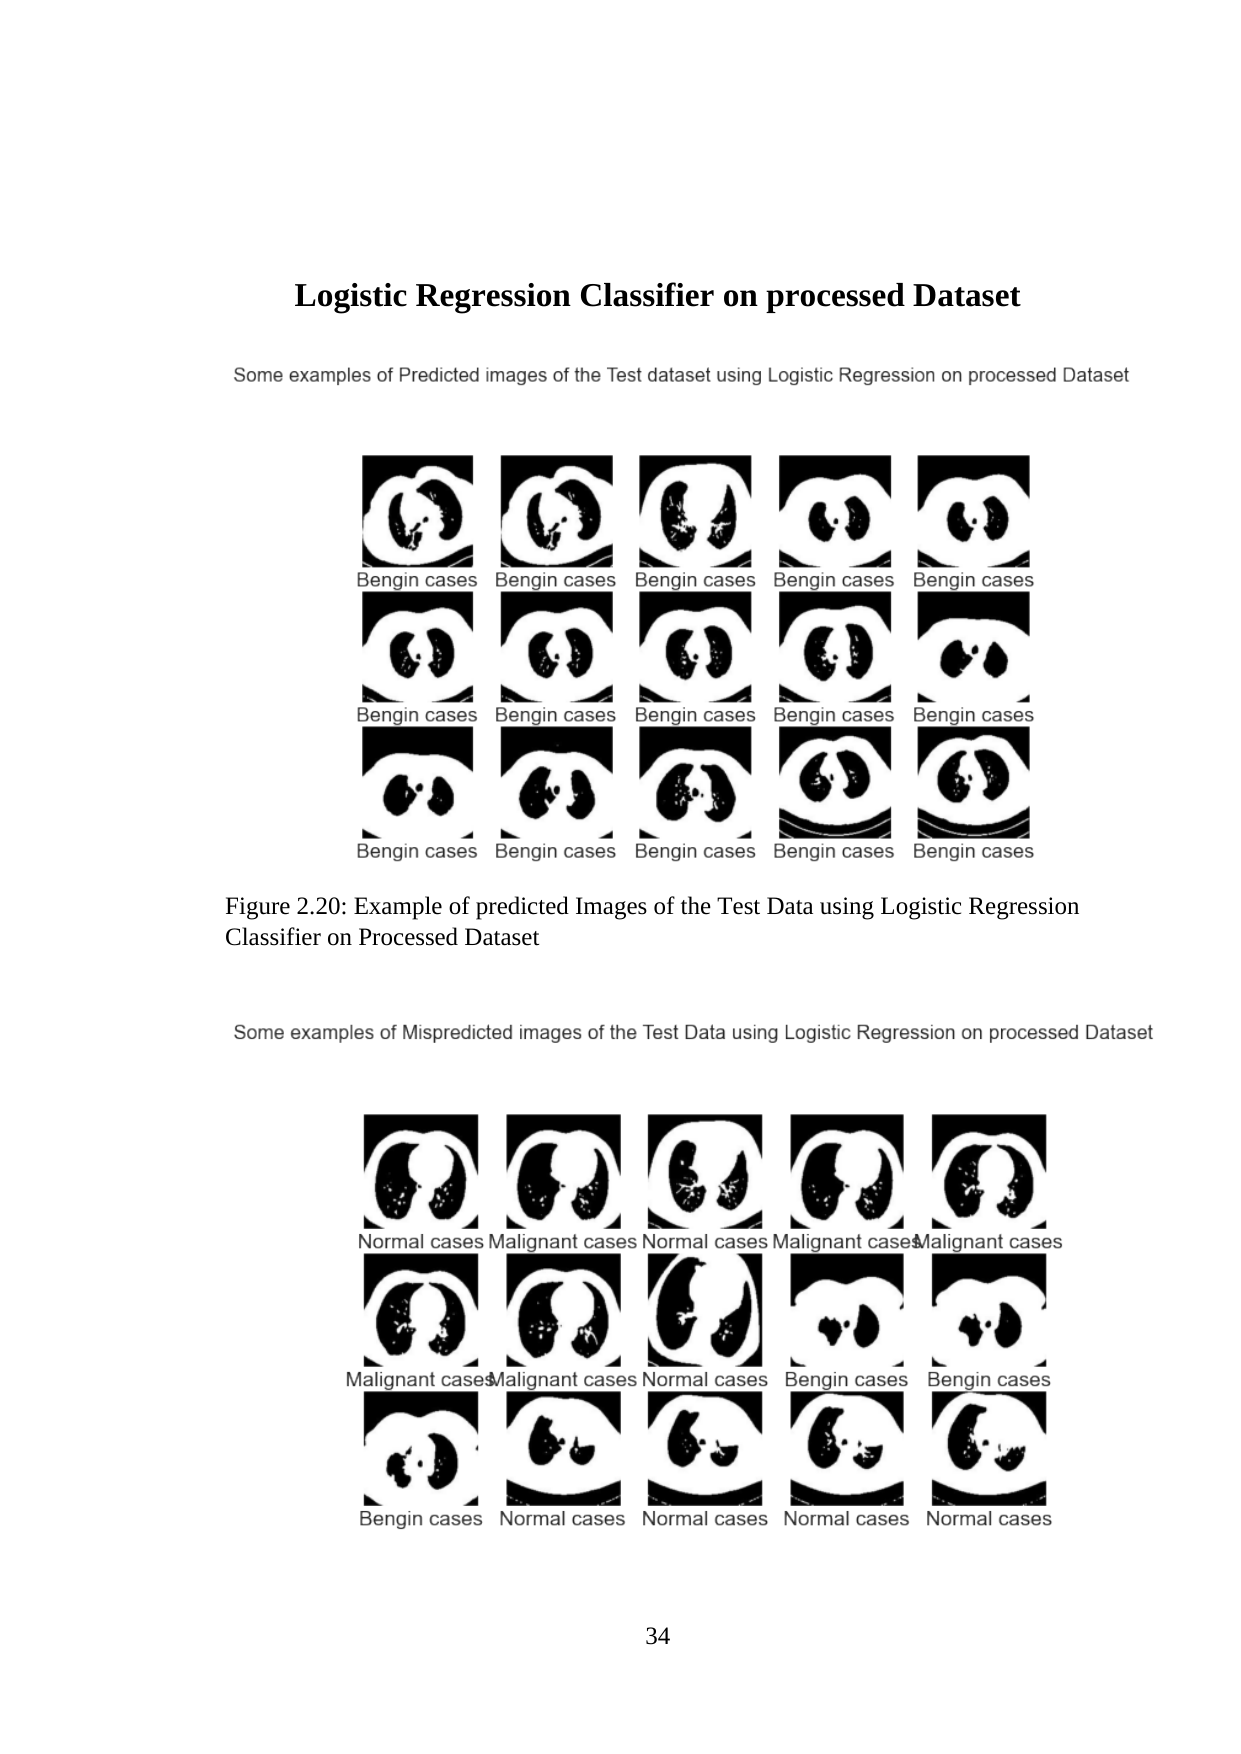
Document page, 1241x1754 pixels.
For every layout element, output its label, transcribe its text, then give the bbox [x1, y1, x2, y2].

subtitle Logistic Regression Classifier on processed Dataset [225, 275, 1090, 314]
picture [225, 359, 1143, 870]
picture [225, 1017, 1162, 1538]
